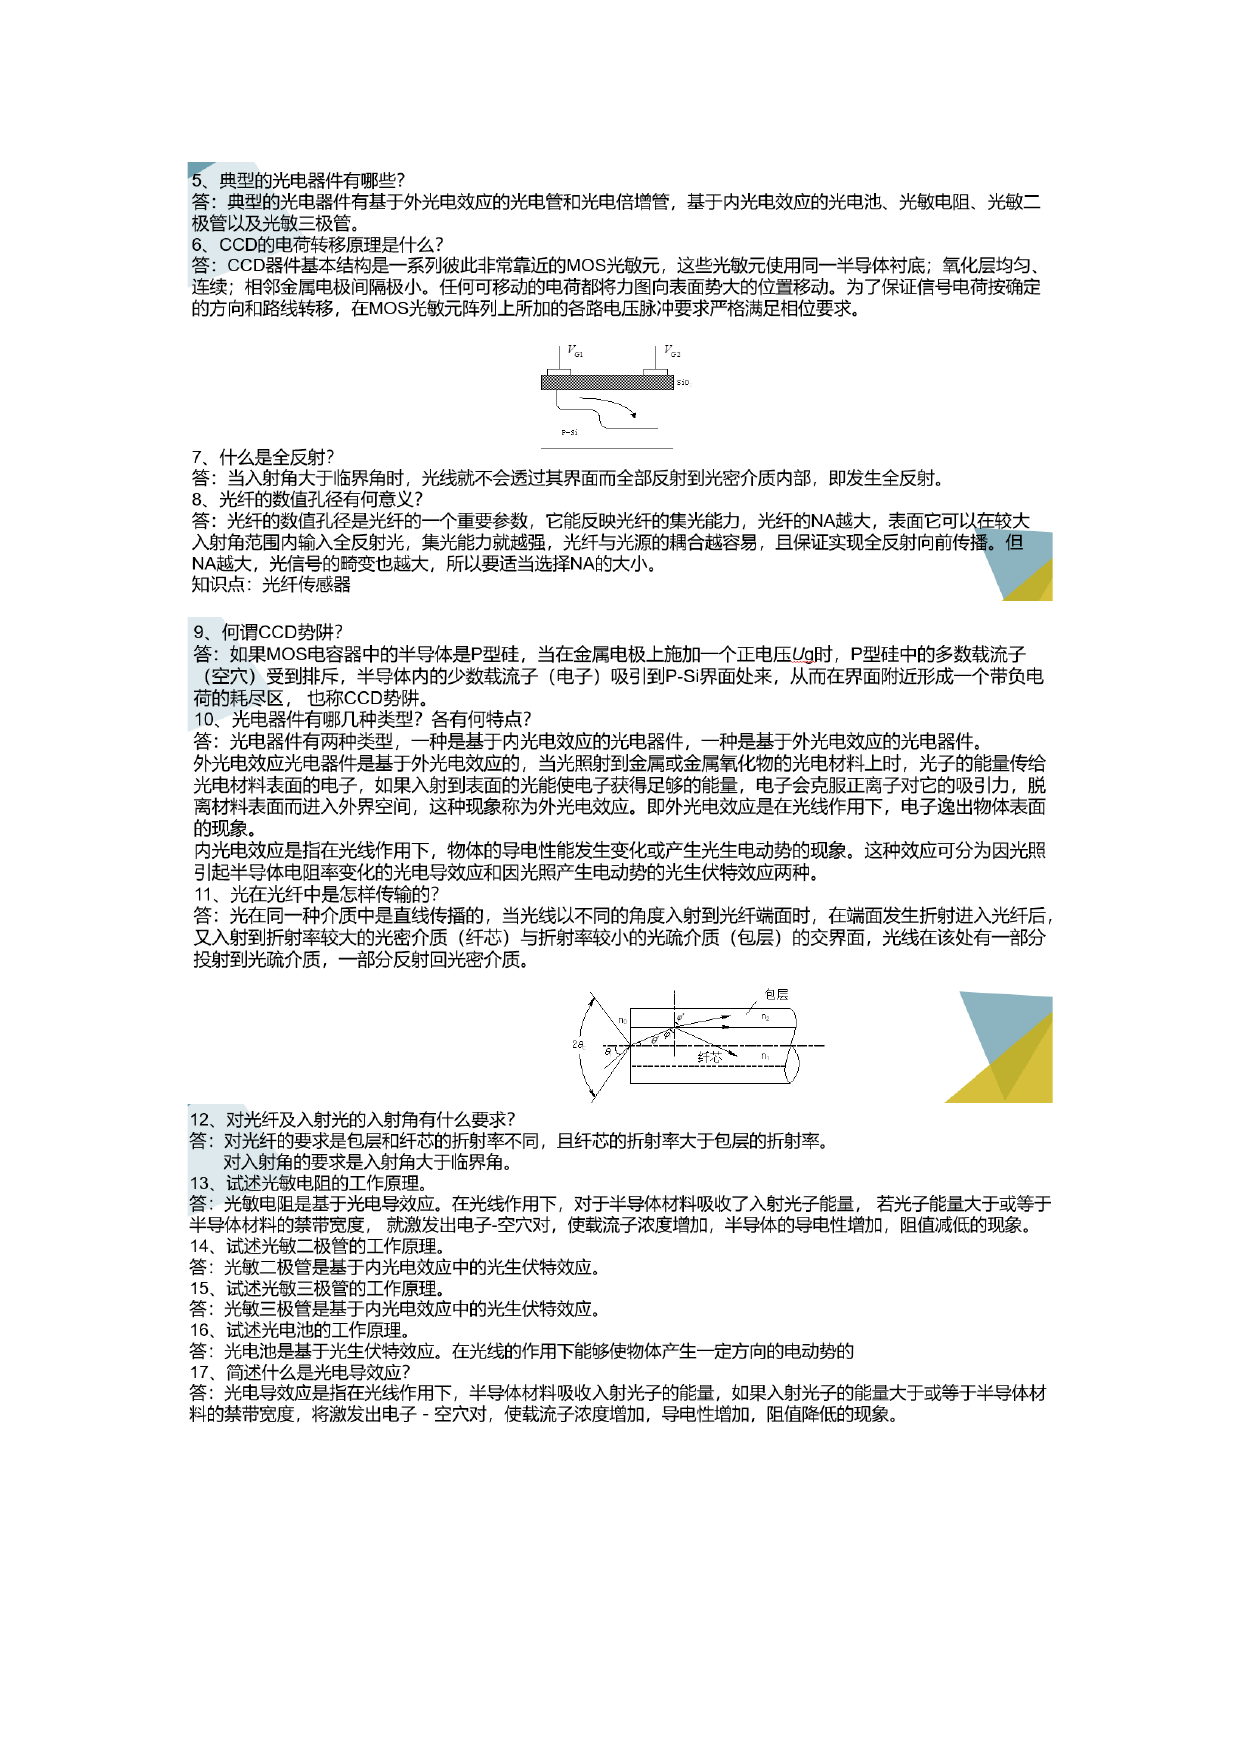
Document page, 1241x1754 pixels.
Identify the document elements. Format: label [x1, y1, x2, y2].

picture [187, 162, 1053, 601]
picture [187, 617, 1053, 1103]
picture [187, 1104, 1053, 1432]
